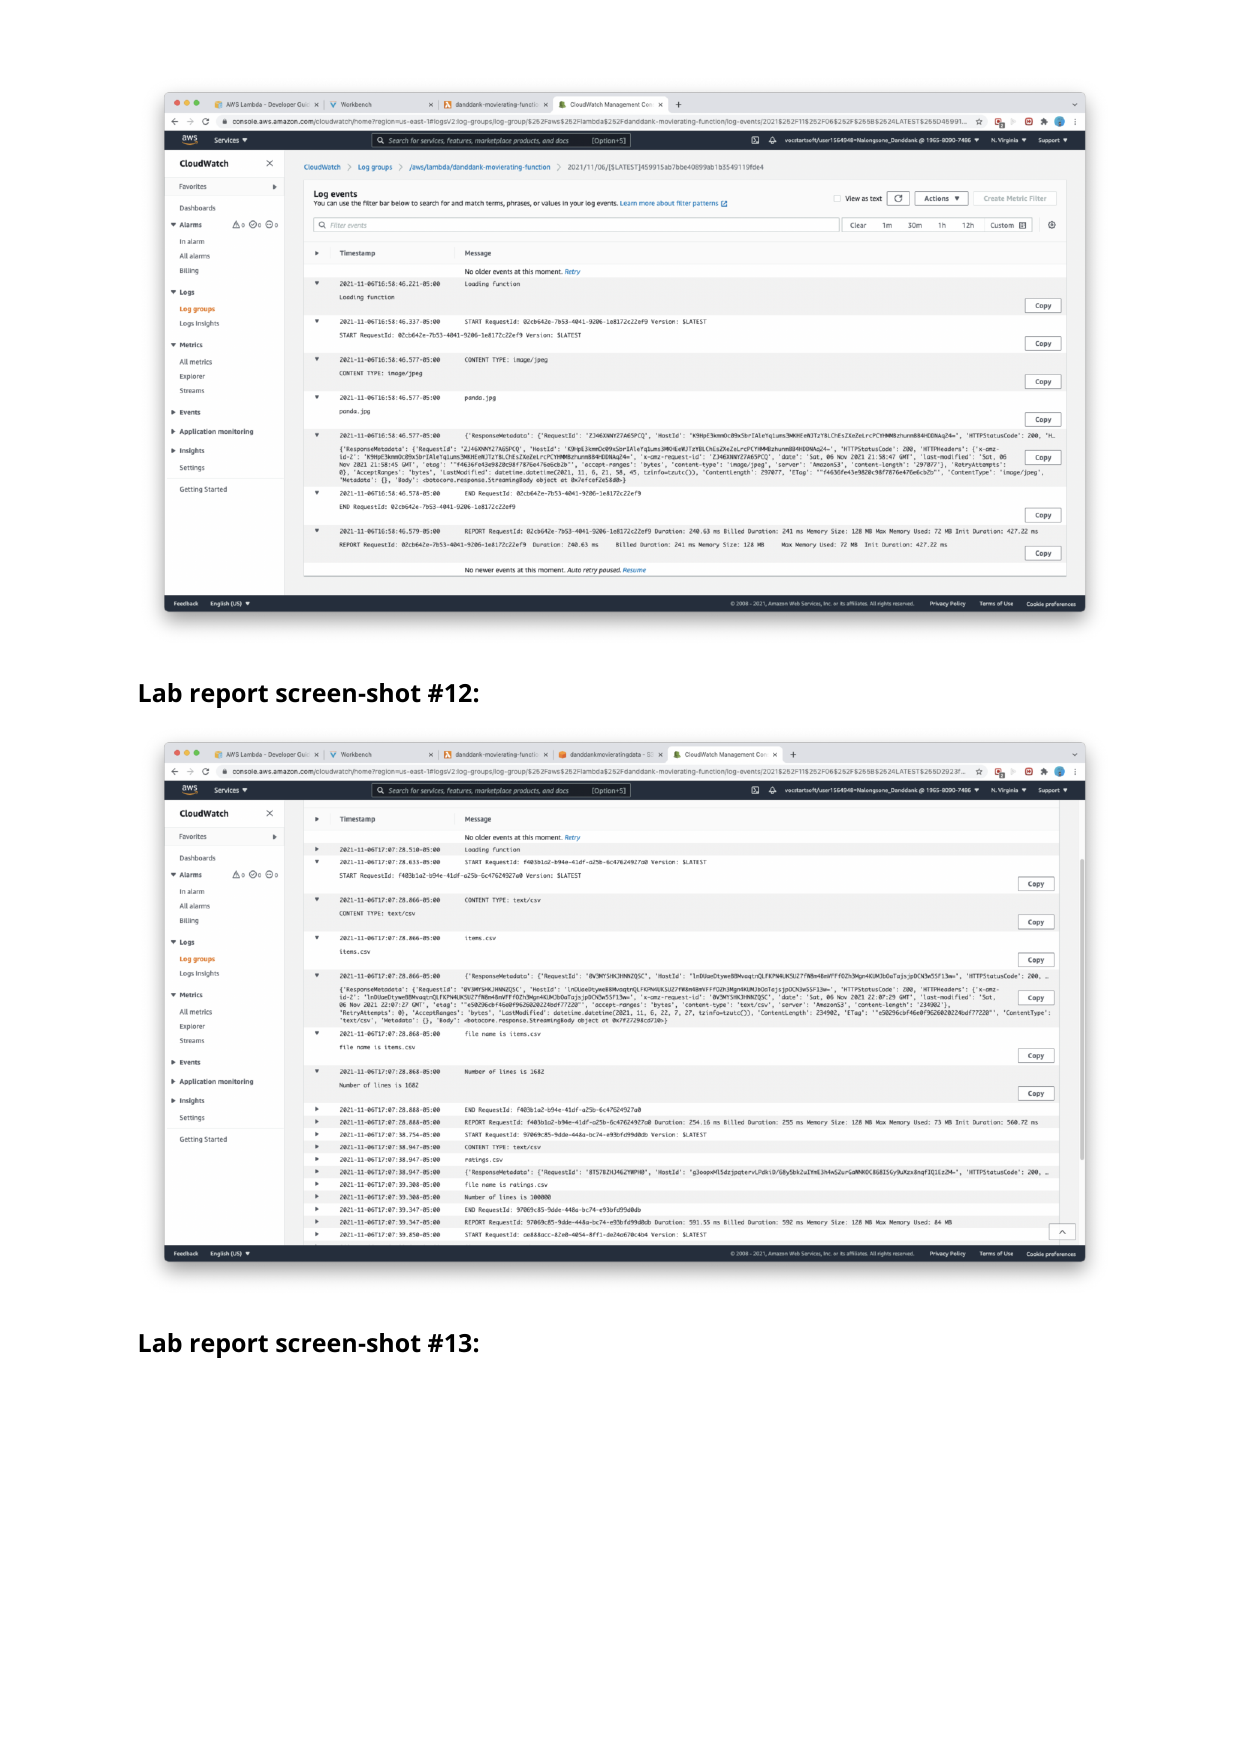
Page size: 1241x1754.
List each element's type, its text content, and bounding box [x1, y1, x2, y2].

text Lab report screen-shot #12: [137, 660, 1112, 725]
picture [137, 75, 1112, 647]
picture [137, 725, 1112, 1297]
text Lab report screen-shot #13: [137, 1310, 1112, 1375]
